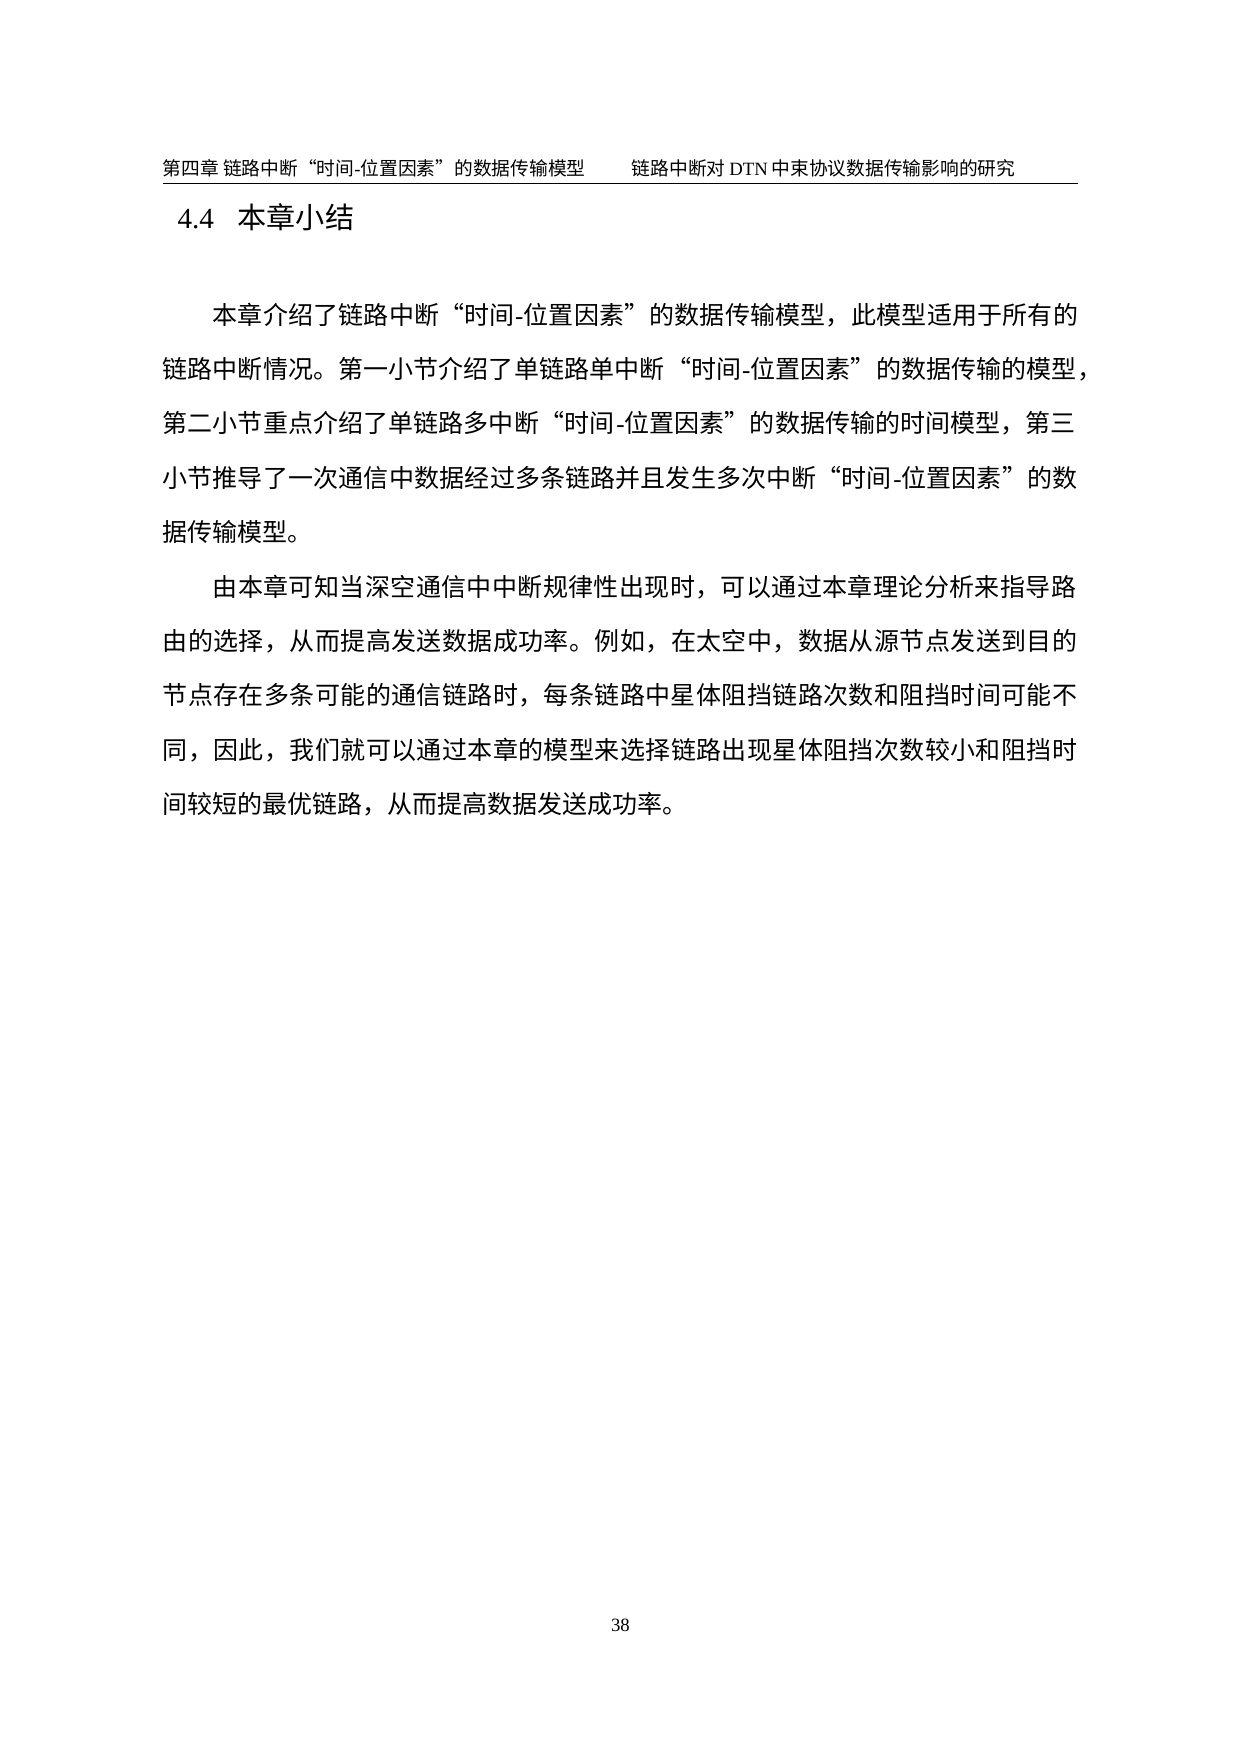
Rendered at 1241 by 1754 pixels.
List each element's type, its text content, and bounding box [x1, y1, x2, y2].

text 由本章可知当深空通信中中断规律性出现时，可以通过本章理论分析来指导路由的选择，从而提高发送数据成功率。例如，在太空中，数据从源节点发送到目的节点存在多条可能的通信链路时，每条链路中星体阻挡链路次数和阻挡时间可能不同，因此，我们就可以通过本章的模型来选择链路出现星体阻挡次数较小和阻挡时间较短的最优链路，从而提高数据发送成功率。 [162, 567, 1078, 821]
subtitle 本章小结 [177, 195, 1078, 237]
text 本章介绍了链路中断“时间-位置因素”的数据传输模型，此模型适用于所有的链路中断情况。第一小节介绍了单链路单中断“时间-位置因素”的数据传输的模型，第二小节重点介绍了单链路多中断“时间-位置因素”的数据传输的时间模型，第三小节推导了一次通信中数据经过多条链路并且发生多次中断“时间-位置因素”的数据传输模型。 [162, 295, 1078, 549]
